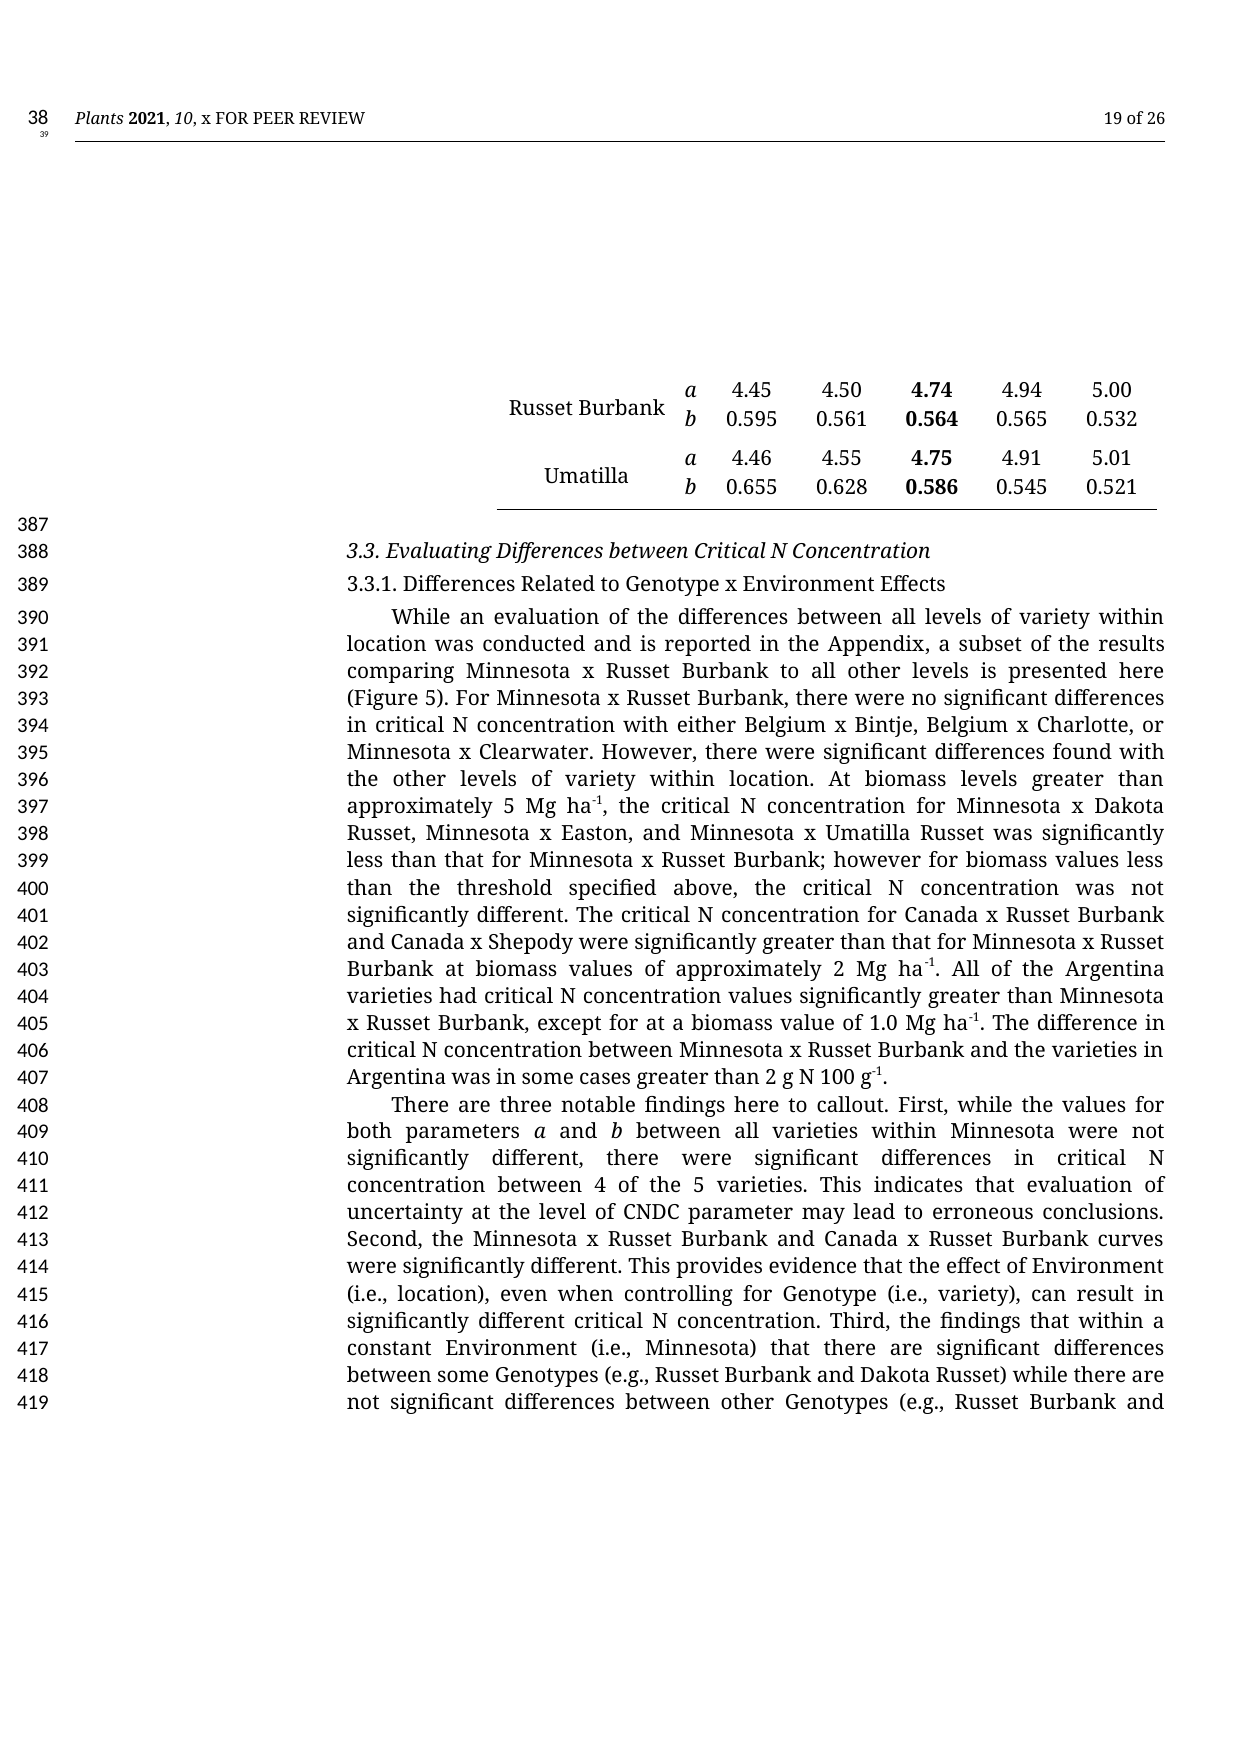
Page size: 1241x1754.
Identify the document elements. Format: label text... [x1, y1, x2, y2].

table_cell 4.94 [977, 374, 1067, 404]
text While an evaluation of the differences between all levels of variety within location was conducted and is reported in the Appendix, a subset of the results comparing Minnesota x Russet Burbank to all other levels is presented here (Figure 5). For Minnesota x Russet Burbank, there were no significant differences in critical N concentration with either Belgium x Bintje, Belgium x Charlotte, or Minnesota x Clearwater. However, there were significant differences found with the other levels of variety within location. At biomass levels greater than approximately 5 Mg ha-1, the critical N concentration for Minnesota x Dakota Russet, Minnesota x Easton, and Minnesota x Umatilla Russet was significantly less than that for Minnesota x Russet Burbank; however for biomass values less than the threshold specified above, the critical N concentration was not significantly different. The critical N concentration for Canada x Russet Burbank and Canada x Shepody were significantly greater than that for Minnesota x Russet Burbank at biomass values of approximately 2 Mg ha-1. All of the Argentina varieties had critical N concentration values significantly greater than Minnesota x Russet Burbank, except for at a biomass value of 1.0 Mg ha-1. The difference in critical N concentration between Minnesota x Russet Burbank and the varieties in Argentina was in some cases greater than 2 g N 100 g-1. [347, 603, 1165, 1091]
table_cell 0.595 [707, 404, 797, 441]
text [347, 1091, 1165, 1416]
table_cell 0.565 [977, 404, 1067, 441]
table_cell 0.655 [707, 471, 797, 509]
table_cell Russet Burbank [497, 374, 677, 441]
table_cell b [677, 471, 707, 509]
table_cell 0.564 [887, 404, 977, 441]
table_cell 4.91 [977, 441, 1067, 471]
table_cell 4.55 [797, 441, 887, 471]
table_cell 5.00 [1067, 374, 1157, 404]
subtitle 3.3. Evaluating Differences between Critical N Concentration [347, 537, 1165, 564]
table_cell 4.45 [707, 374, 797, 404]
subtitle 3.3.1. Differences Related to Genotype x Environment Effects [347, 570, 1165, 597]
table_cell 4.75 [887, 441, 977, 471]
table_cell 4.46 [707, 441, 797, 471]
table_cell 0.586 [887, 471, 977, 509]
table_cell b [677, 404, 707, 441]
table_cell 0.521 [1067, 471, 1157, 509]
table_cell 0.545 [977, 471, 1067, 509]
table_cell 0.561 [797, 404, 887, 441]
table_cell 4.50 [797, 374, 887, 404]
table_cell 5.01 [1067, 441, 1157, 471]
table_cell 0.628 [797, 471, 887, 509]
table_cell Umatilla [497, 441, 677, 509]
table_cell a [677, 374, 707, 404]
table_cell a [677, 441, 707, 471]
table_cell 0.532 [1067, 404, 1157, 441]
table_cell 4.74 [887, 374, 977, 404]
